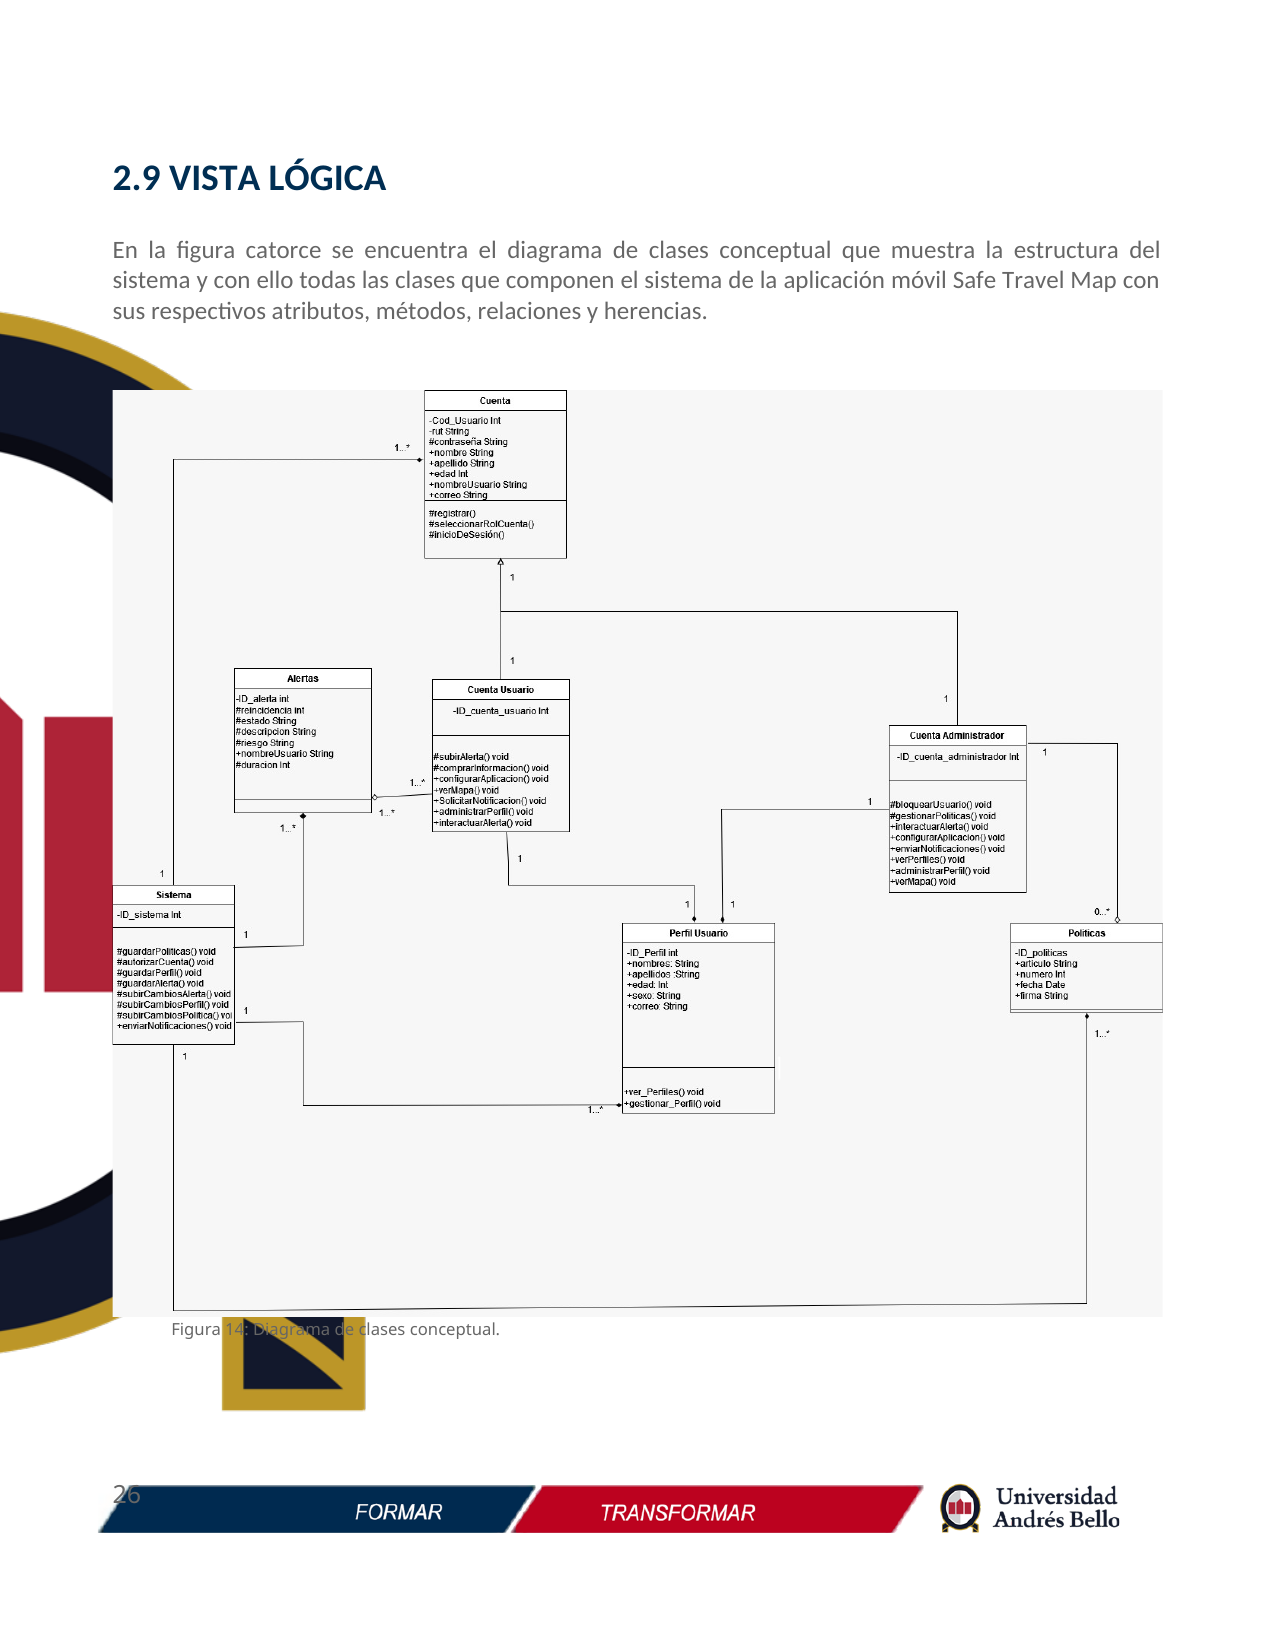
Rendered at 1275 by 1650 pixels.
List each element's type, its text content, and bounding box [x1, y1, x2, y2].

text En la figura catorce se encuentra el diagrama de clases conceptual que muestra la estructura del sistema y con ello todas las clases que componen el sistema de la aplicación móvil Safe Travel Map con sus respectivos atributos, métodos, relaciones y herencias. [112, 234, 1162, 326]
picture [0, 299, 1163, 1423]
subtitle 2.9 VISTA LÓGICA [112, 154, 1162, 200]
text Figura 14: Diagrama de clases conceptual. [112, 1317, 1162, 1340]
picture [97, 1483, 1120, 1533]
